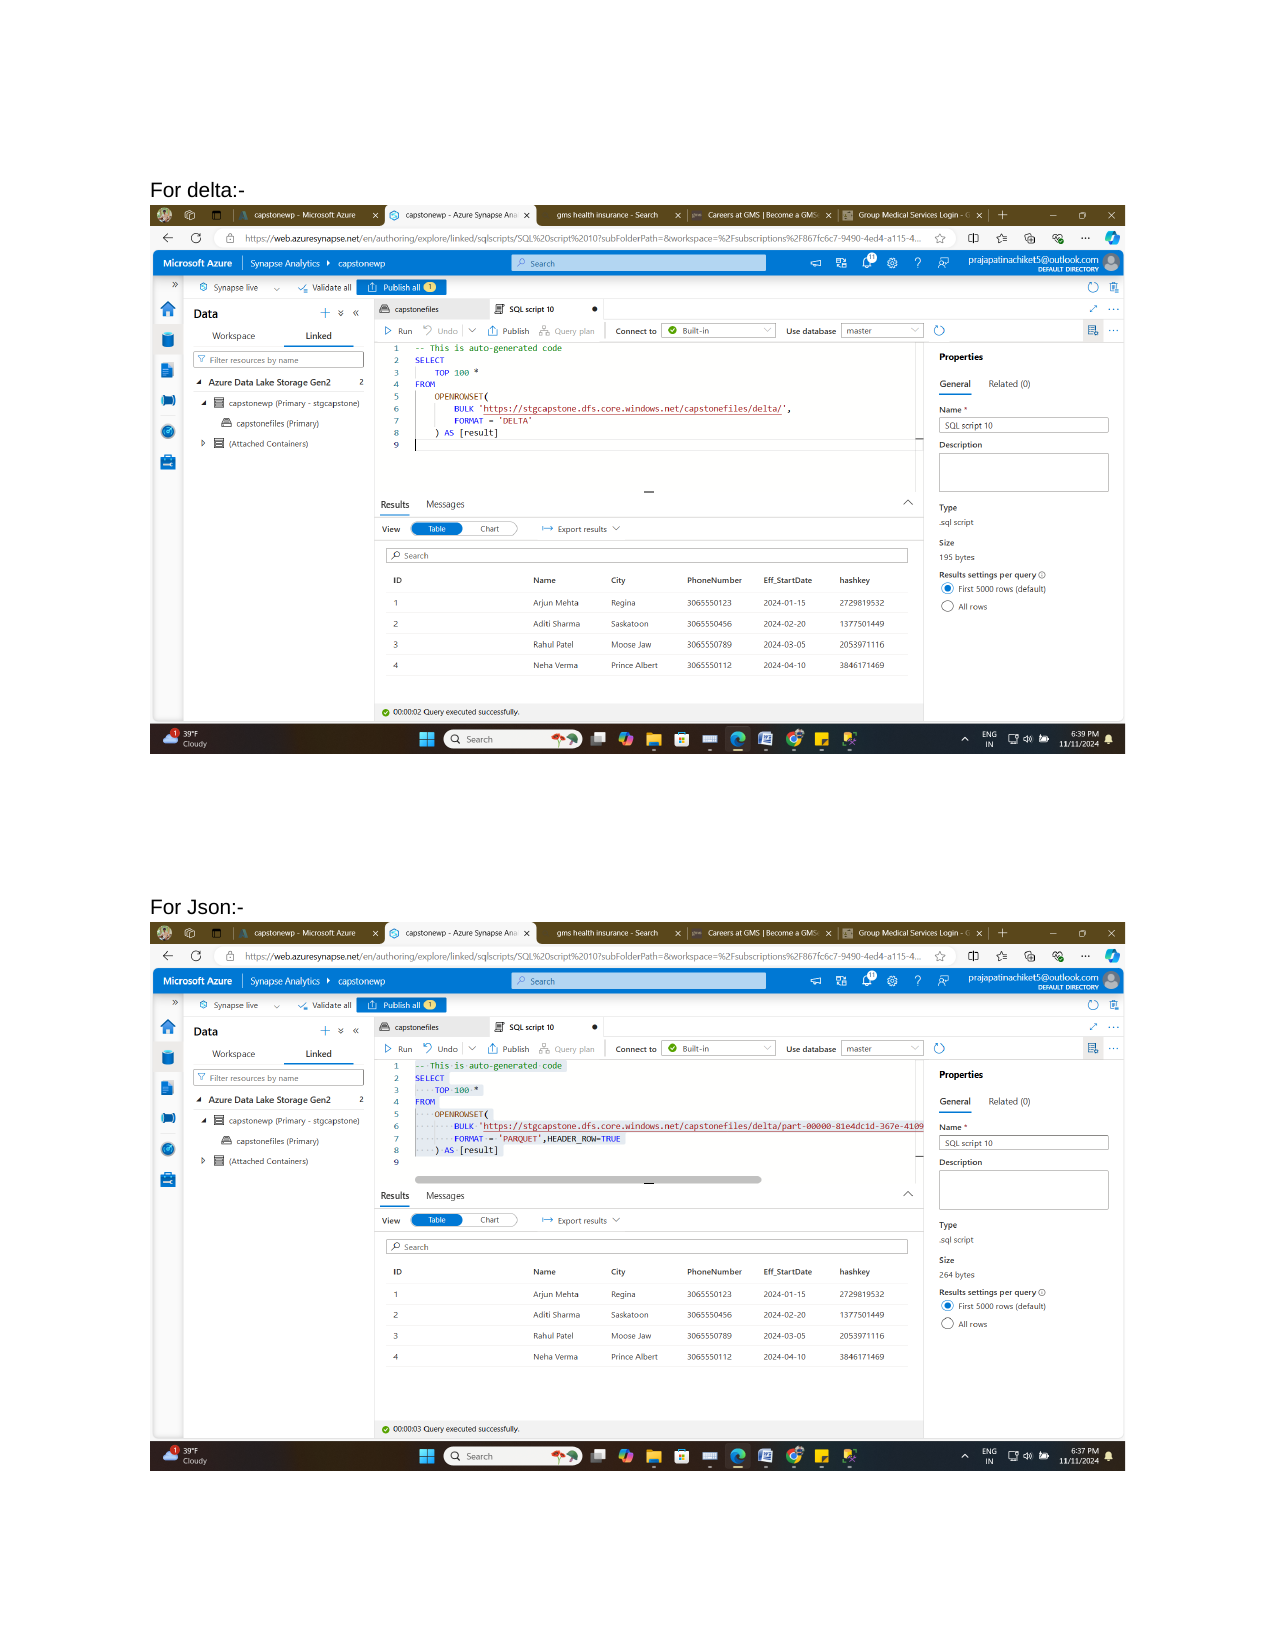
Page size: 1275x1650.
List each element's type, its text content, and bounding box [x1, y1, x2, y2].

picture [150, 205, 1125, 754]
text For delta:- [150, 177, 1125, 201]
text For Json:- [150, 895, 1125, 922]
picture [150, 922, 1125, 1471]
